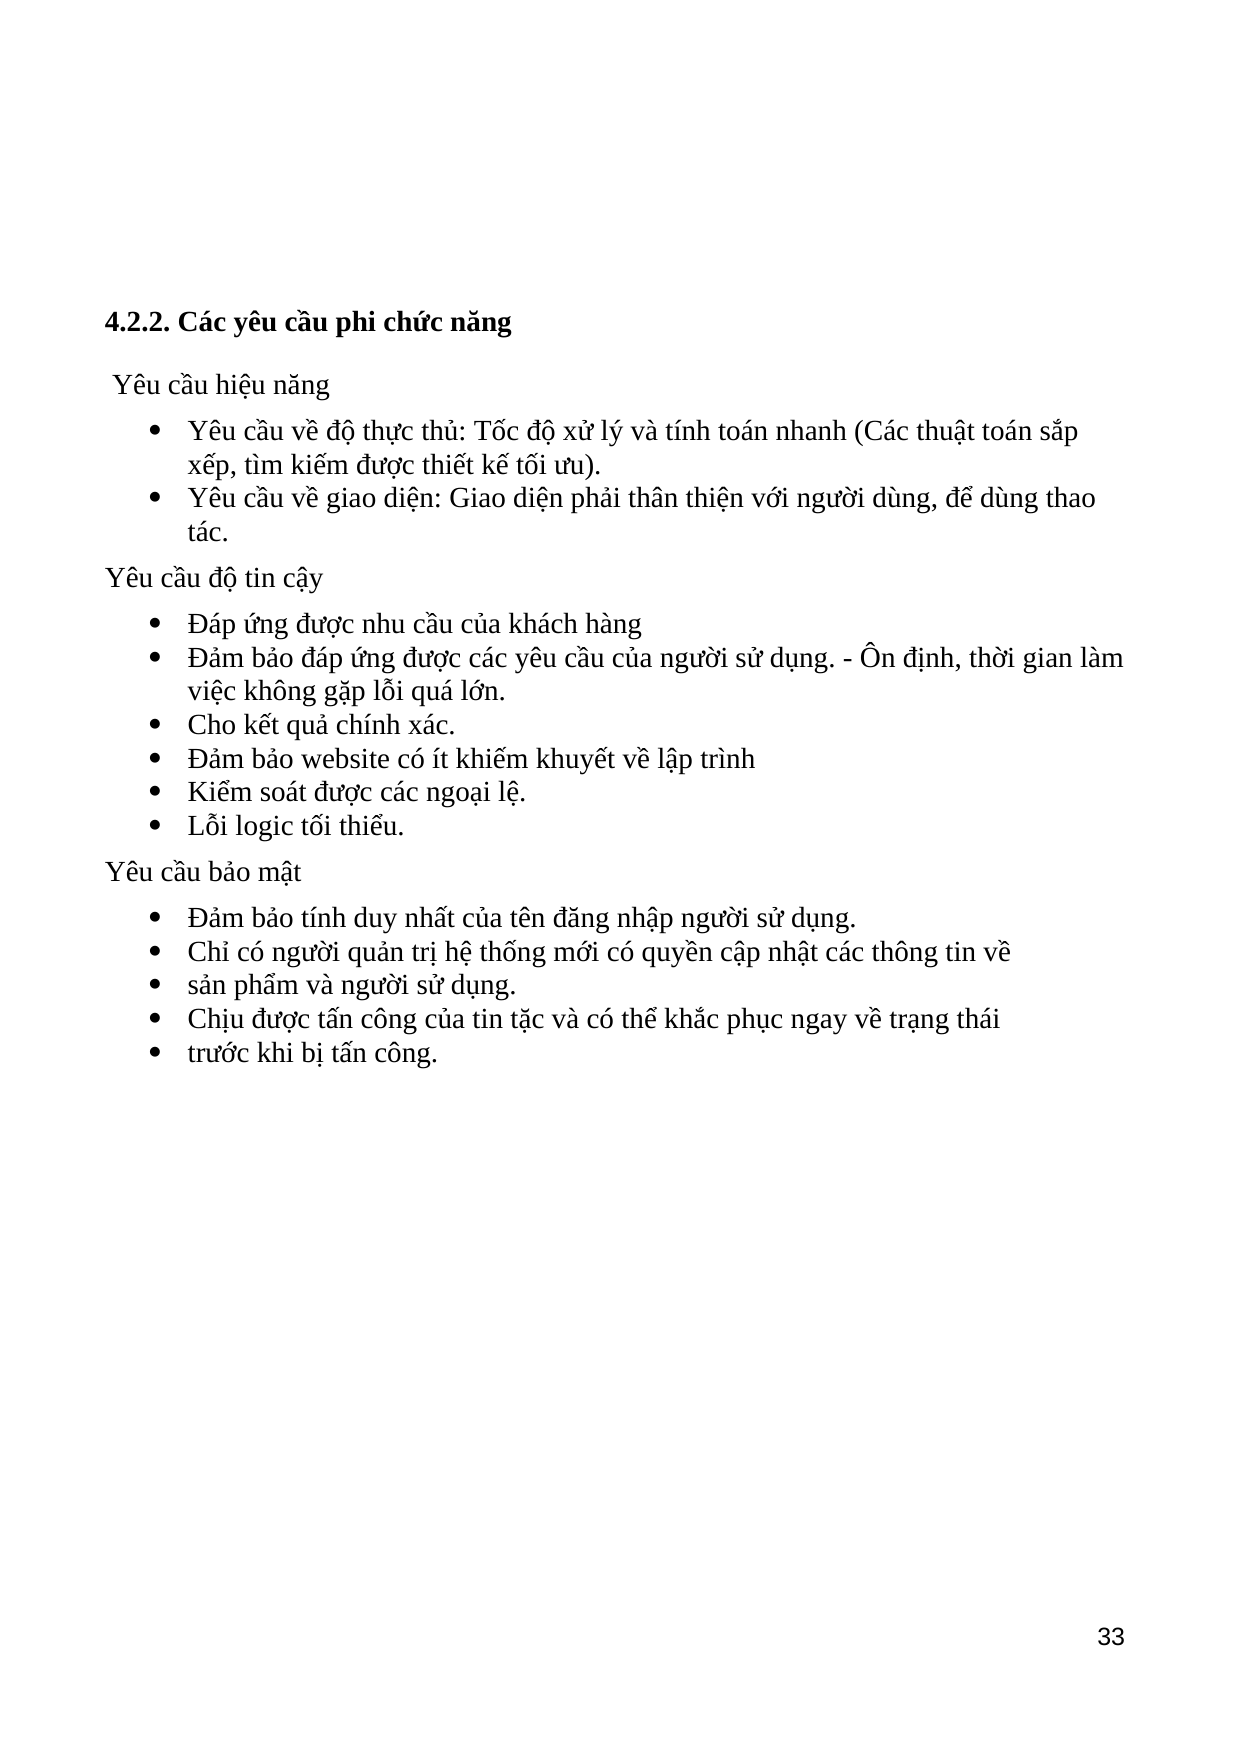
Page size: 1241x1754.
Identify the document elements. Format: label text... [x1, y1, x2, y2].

list Đáp ứng được nhu cầu của khách hàng [150, 606, 1125, 640]
list trước khi bị tấn công. [150, 1035, 1125, 1068]
list sản phẩm và người sử dụng. [150, 967, 1125, 1001]
text Yêu cầu bảo mật [104, 854, 1125, 888]
list Đảm bảo đáp ứng được các yêu cầu của người sử dụng. - Ôn định, thời gian làm việc không gặp lỗi quá lớn. [150, 640, 1125, 707]
list Đảm bảo tính duy nhất của tên đăng nhập người sử dụng. [150, 900, 1125, 934]
subtitle 4.2.2. Các yêu cầu phi chức năng [104, 304, 1125, 338]
list Chỉ có người quản trị hệ thống mới có quyền cập nhật các thông tin về [150, 934, 1125, 967]
list Yêu cầu về độ thực thủ: Tốc độ xử lý và tính toán nhanh (Các thuật toán sắp xếp, tìm kiếm được thiết kế tối ưu). [150, 413, 1125, 481]
list Lỗi logic tối thiểu. [150, 808, 1125, 842]
list Yêu cầu về giao diện: Giao diện phải thân thiện với người dùng, để dùng thao tác. [150, 481, 1125, 548]
list Kiểm soát được các ngoại lệ. [150, 774, 1125, 808]
text Yêu cầu độ tin cậy [104, 560, 1125, 594]
text Yêu cầu hiệu năng [104, 367, 1125, 401]
list Đảm bảo website có ít khiếm khuyết về lập trình [150, 741, 1125, 774]
list Chịu được tấn công của tin tặc và có thể khắc phục ngay về trạng thái [150, 1001, 1125, 1035]
list Cho kết quả chính xác. [150, 707, 1125, 741]
